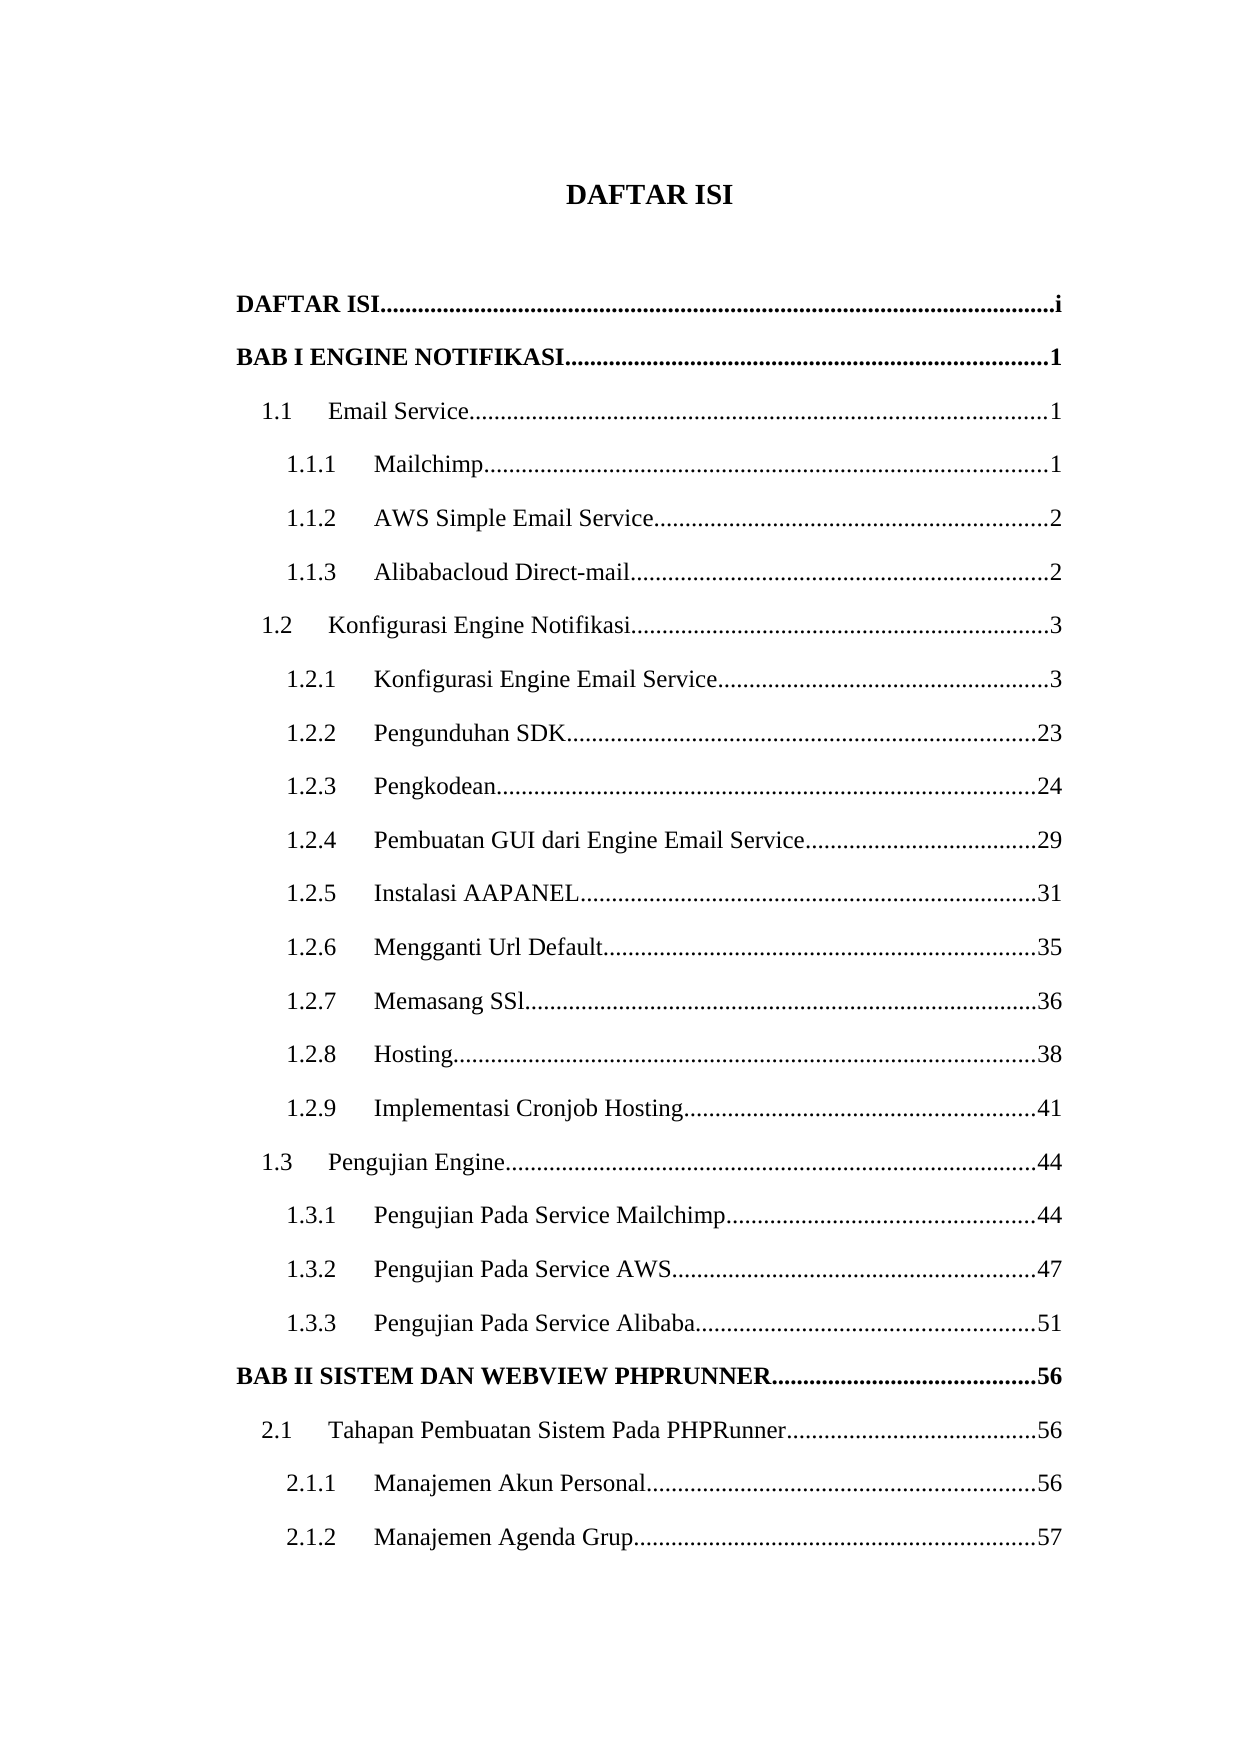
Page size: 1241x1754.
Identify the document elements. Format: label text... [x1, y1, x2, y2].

text DAFTAR ISI [236, 177, 1063, 211]
